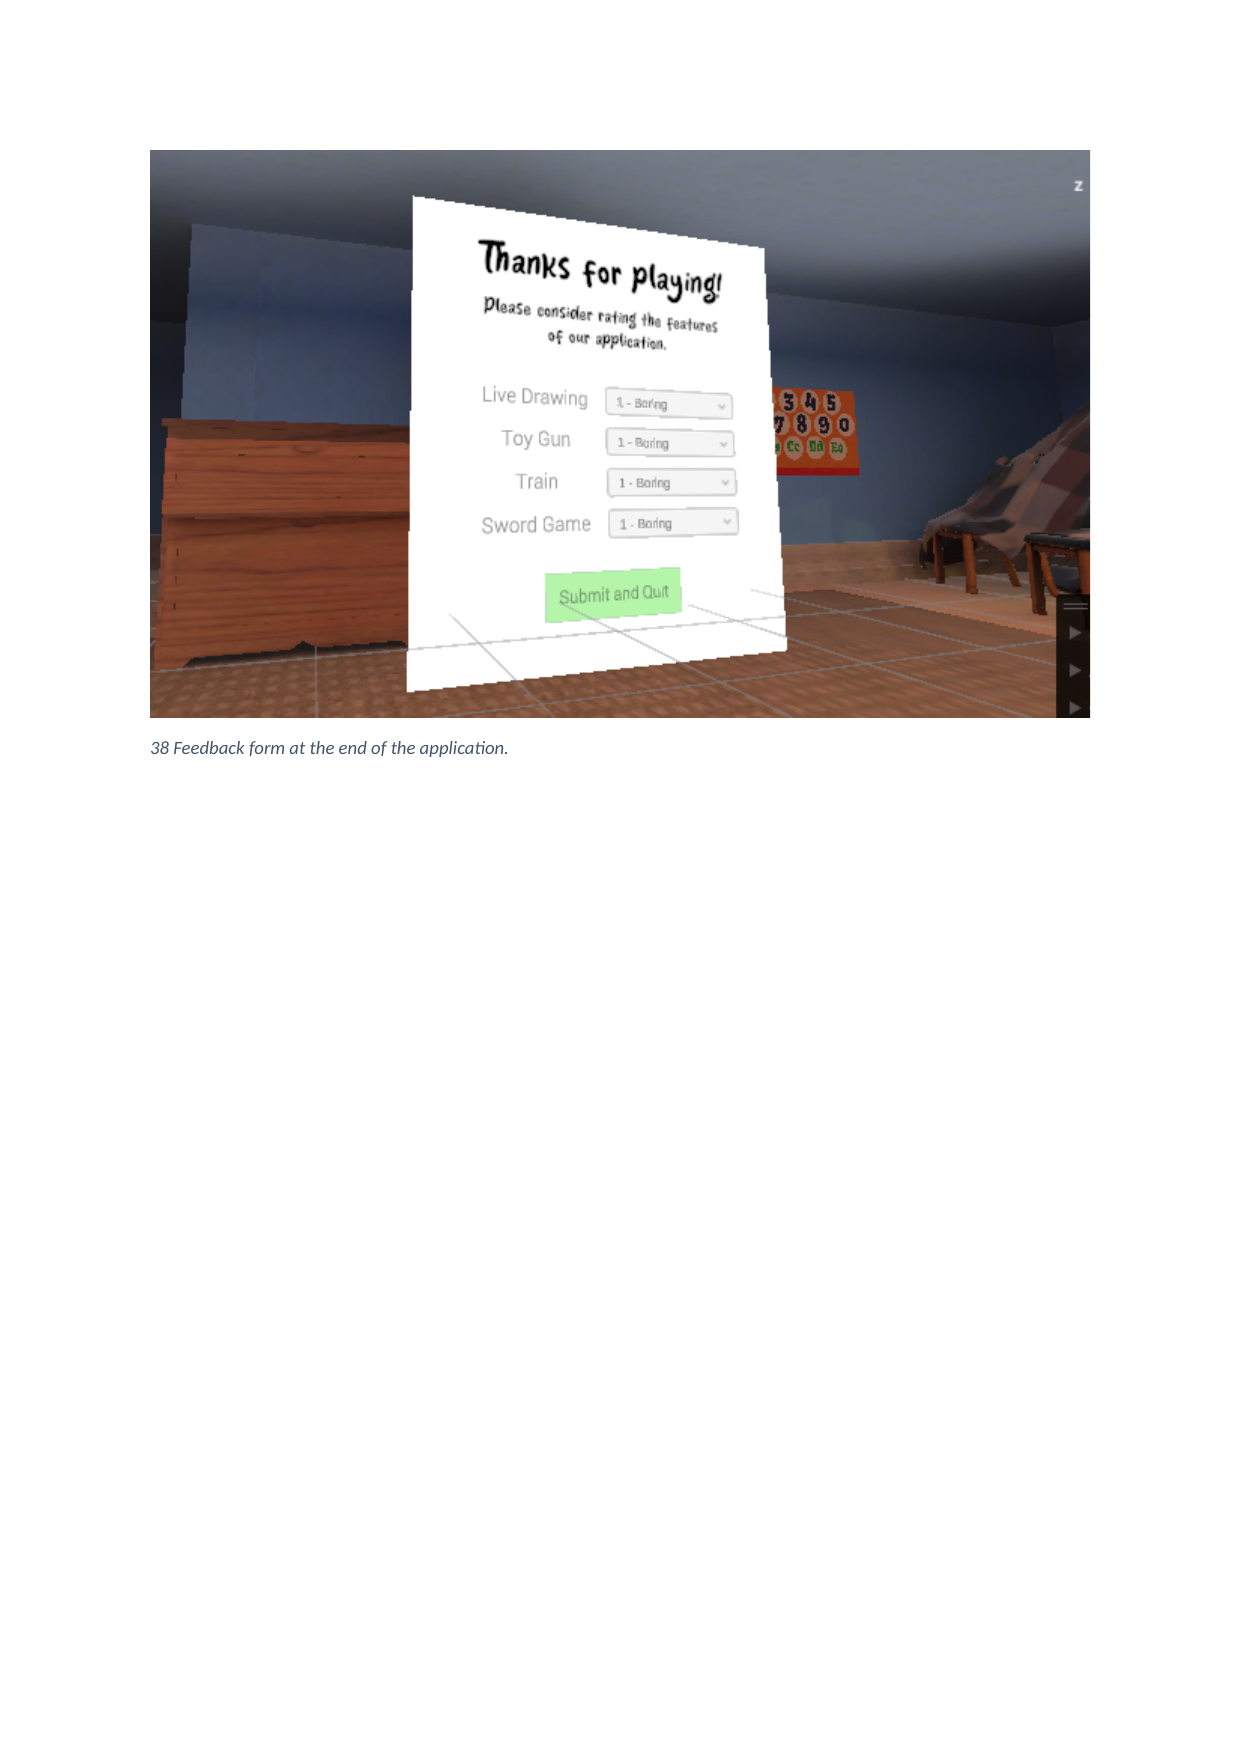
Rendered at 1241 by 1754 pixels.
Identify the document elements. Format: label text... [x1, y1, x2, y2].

picture [150, 150, 1091, 718]
text 38 Feedback form at the end of the application. [150, 737, 1090, 759]
